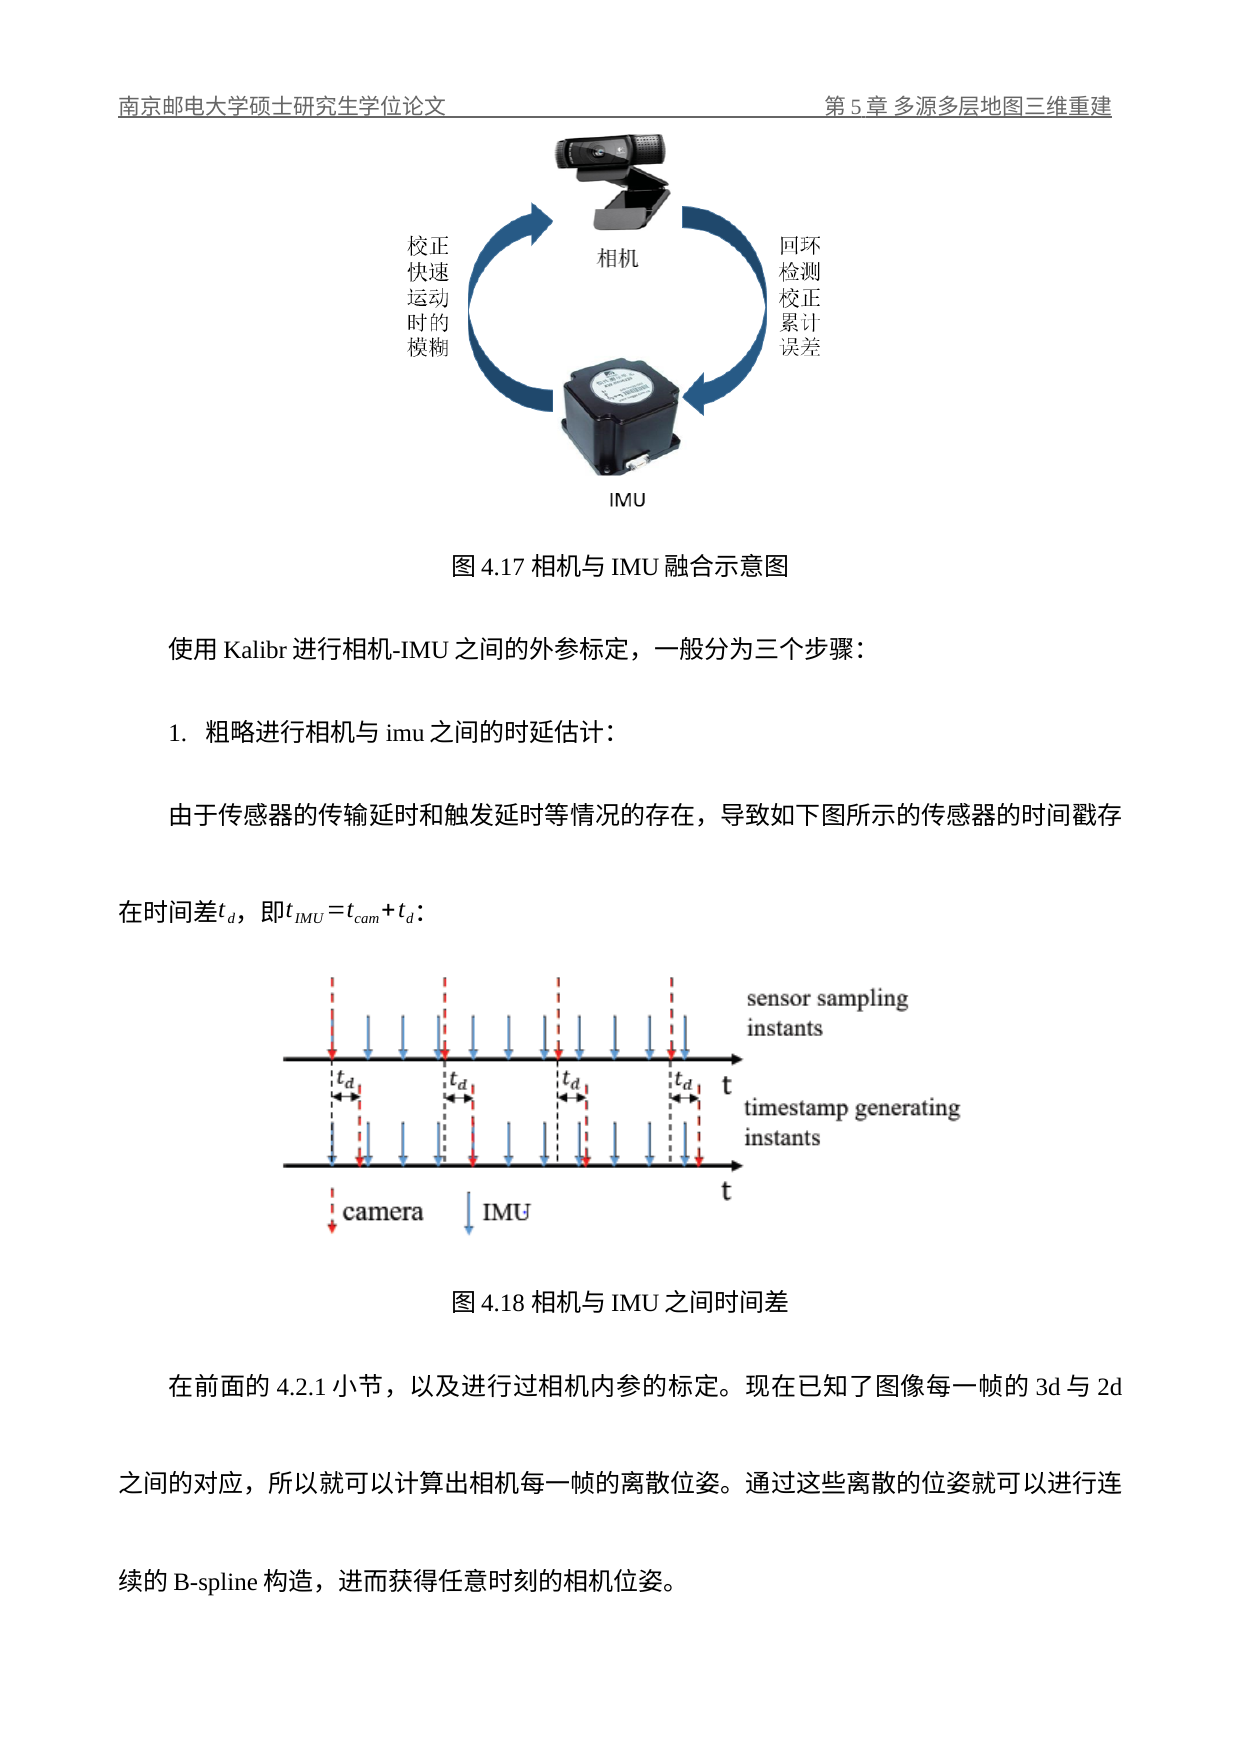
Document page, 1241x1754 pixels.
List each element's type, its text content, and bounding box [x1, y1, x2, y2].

picture [395, 127, 845, 512]
text 图4.17 相机与IMU融合示意图 [118, 532, 1122, 597]
picture [264, 961, 977, 1246]
text 使用Kalibr进行相机-IMU之间的外参标定，一般分为三个步骤： [118, 615, 1122, 680]
text 由于传感器的传输延时和触发延时等情况的存在，导致如下图所示的传感器的时间戳存在时间差，即： [118, 781, 1122, 943]
text 在前面的4.2.1小节，以及进行过相机内参的标定。现在已知了图像每一帧的3d与2d之间的对应，所以就可以计算出相机每一帧的离散位姿。通过这些离散的位姿就可以进行连续的B-spline构造，进而获得任意时刻的相机位姿。 [118, 1352, 1122, 1612]
text 图4.18 相机与IMU之间时间差 [118, 1268, 1122, 1333]
list 粗略进行相机与imu之间的时延估计： [168, 698, 1122, 763]
